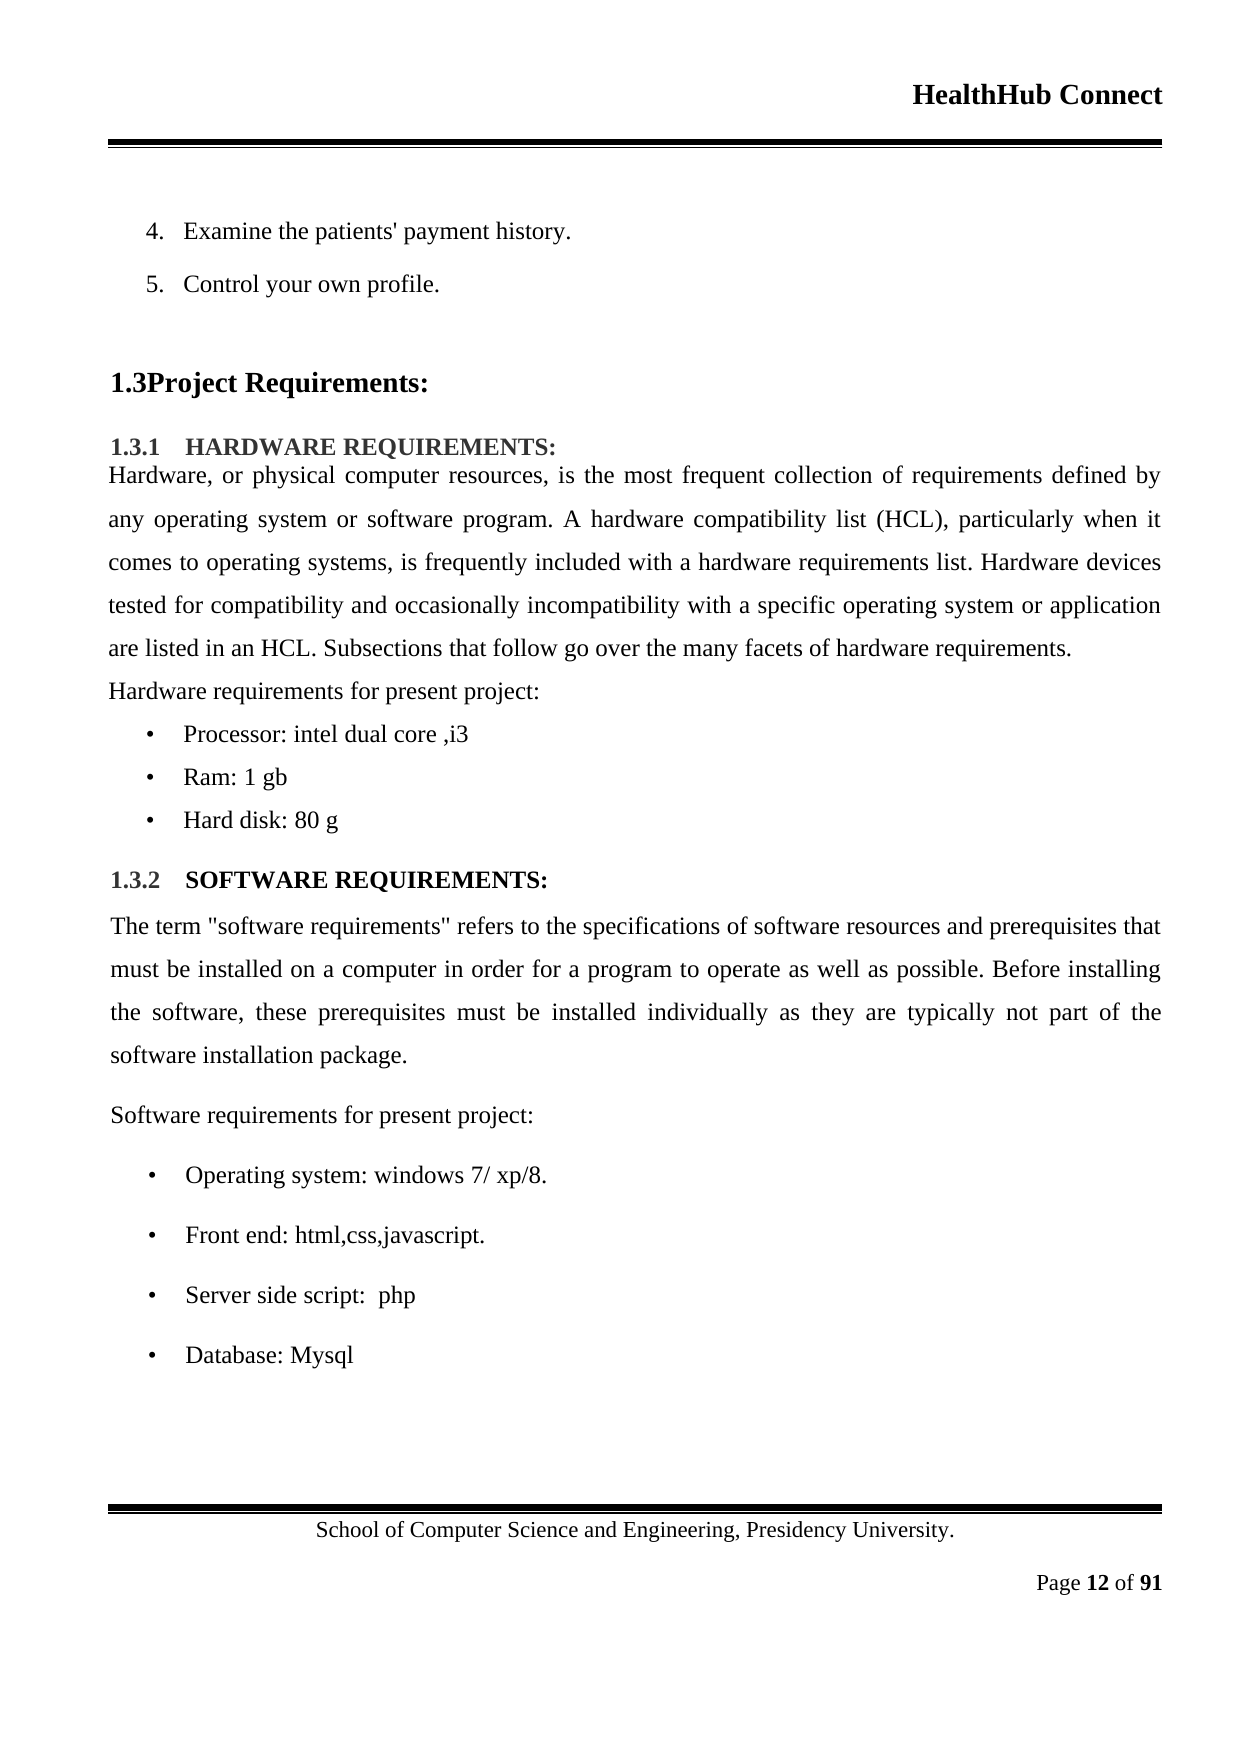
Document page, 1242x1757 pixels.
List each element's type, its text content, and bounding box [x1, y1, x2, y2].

text Hardware requirements for present project: [108, 676, 1162, 705]
list Processor: intel dual core ,i3 [146, 719, 1162, 748]
subtitle Front end: html,css,javascript. [148, 1220, 1162, 1249]
list Hard disk: 80 g [146, 806, 1162, 834]
subtitle The term "software requirements" refers to the specifications of software resources and prerequisites that must be installed on a computer in order for a program to operate as well as possible. Before installing the software, these prerequisites must be installed individually as they are typically not part of the software installation package. [110, 911, 1162, 1069]
list Examine the patients' payment history. [146, 216, 1162, 245]
subtitle Operating system: windows 7/ xp/8. [148, 1160, 1162, 1189]
list Control your own profile. [146, 269, 1162, 298]
subtitle Server side script: php [148, 1280, 1162, 1309]
subtitle SOFTWARE REQUIREMENTS: [110, 866, 1162, 894]
subtitle Software requirements for present project: [110, 1100, 1162, 1129]
list Ram: 1 gb [146, 762, 1162, 791]
text Hardware, or physical computer resources, is the most frequent collection of requirements defined by any operating system or software program. A hardware compatibility list (HCL), particularly when it comes to operating systems, is frequently included with a hardware requirements list. Hardware devices tested for compatibility and occasionally incompatibility with a specific operating system or application are listed in an HCL. Subsections that follow go over the many facets of hardware requirements. [108, 461, 1162, 662]
subtitle 1.3Project Requirements: [110, 365, 1162, 398]
subtitle HARDWARE REQUIREMENTS: [110, 432, 1162, 461]
subtitle Database: Mysql [148, 1340, 1162, 1369]
